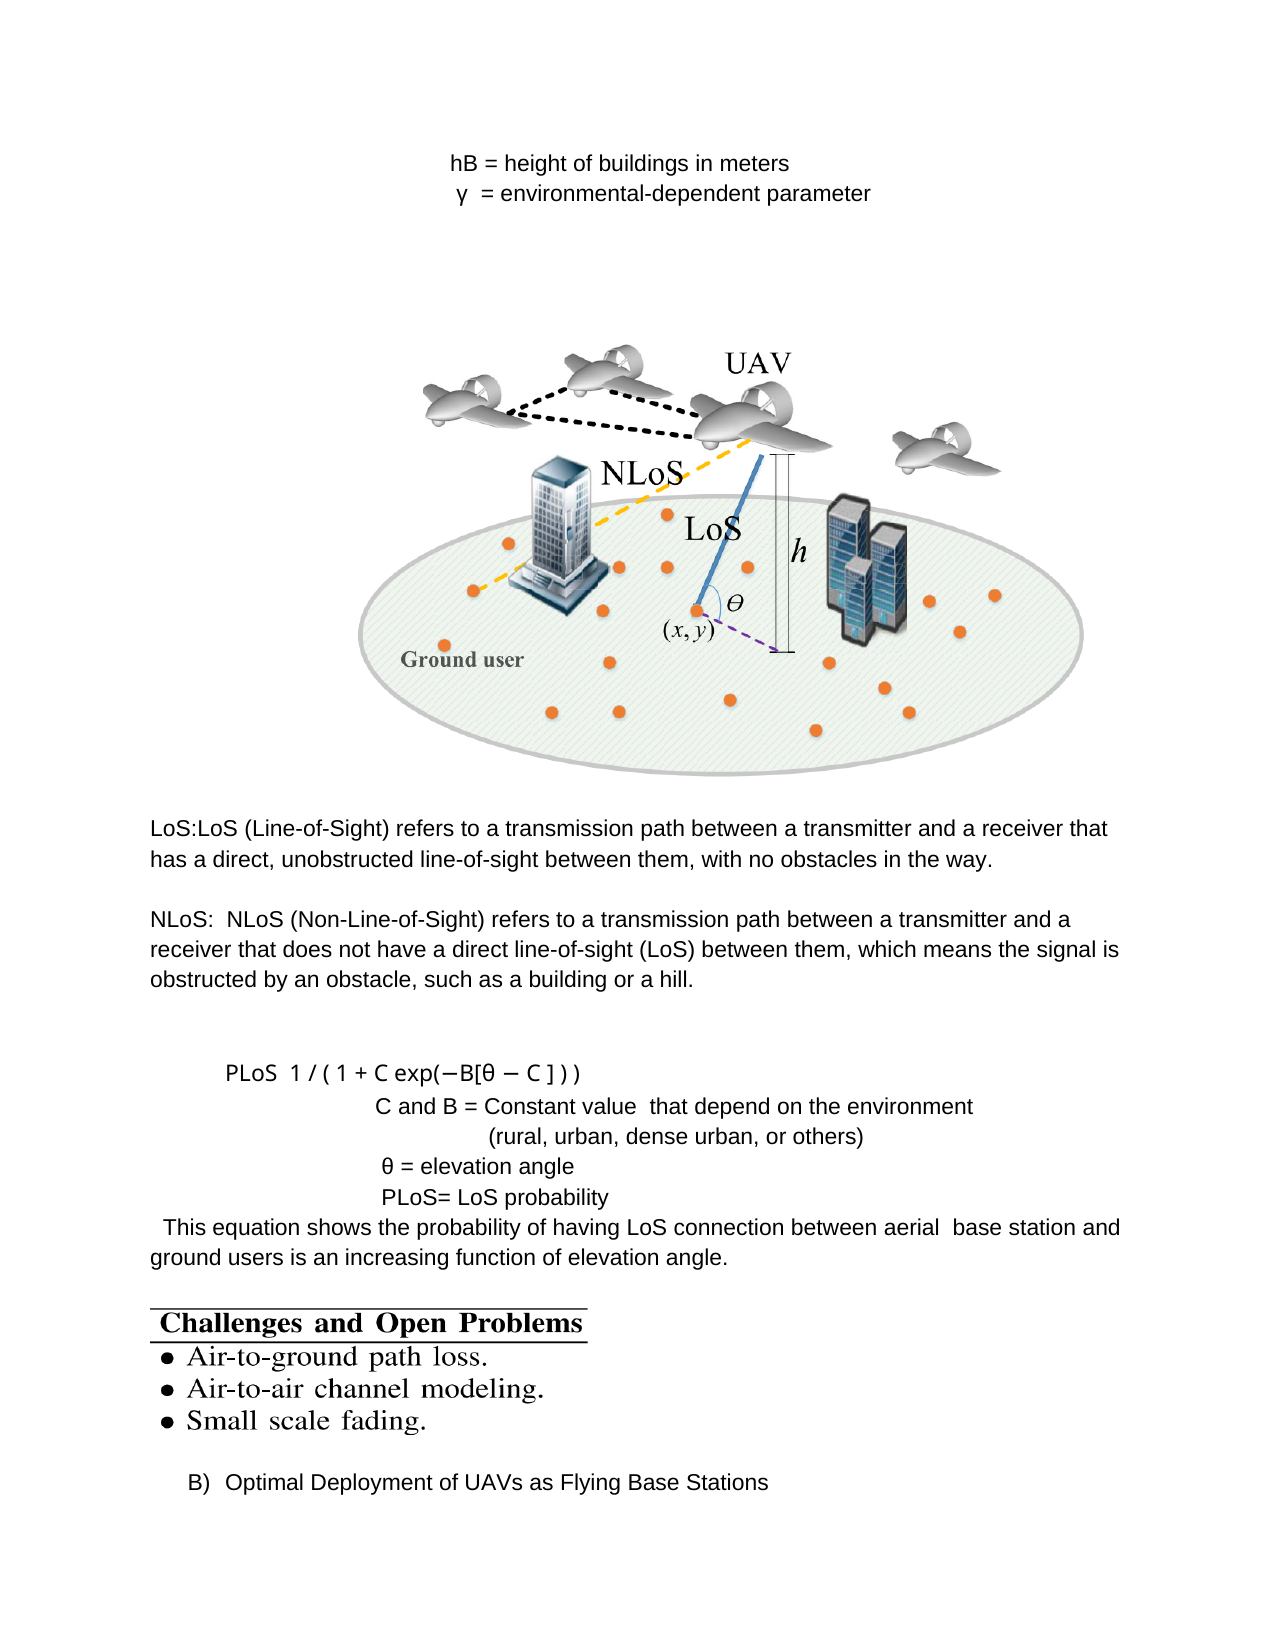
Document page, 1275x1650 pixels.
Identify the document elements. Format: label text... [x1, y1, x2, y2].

text (rural, urban, dense urban, or others) [450, 1123, 1125, 1149]
text C and B = Constant value that depend on the environment [150, 1093, 1125, 1119]
text γ = environmental-dependent parameter [375, 180, 1125, 207]
text θ = elevation angle [150, 1153, 1125, 1180]
text hB = height of buildings in meters [375, 150, 1125, 176]
text This equation shows the probability of having LoS connection between aerial base station and ground users is an increasing function of elevation angle. [150, 1214, 1125, 1270]
list Optimal Deployment of UAVs as Flying Base Stations [187, 1469, 1125, 1495]
text PLoS 1 / ( 1 + C exp(−B[θ − C ] ) ) [150, 1057, 1125, 1088]
picture [150, 301, 1125, 812]
text PLoS= LoS probability [375, 1183, 1125, 1210]
text LoS:LoS (Line-of-Sight) refers to a transmission path between a transmitter and a receiver that has a direct, unobstructed line-of-sight between them, with no obstacles in the way. [150, 815, 1125, 872]
picture [150, 1304, 588, 1435]
text NLoS: NLoS (Non-Line-of-Sight) refers to a transmission path between a transmitter and a receiver that does not have a direct line-of-sight (LoS) between them, which means the signal is obstructed by an obstacle, such as a building or a hill. [150, 906, 1125, 993]
